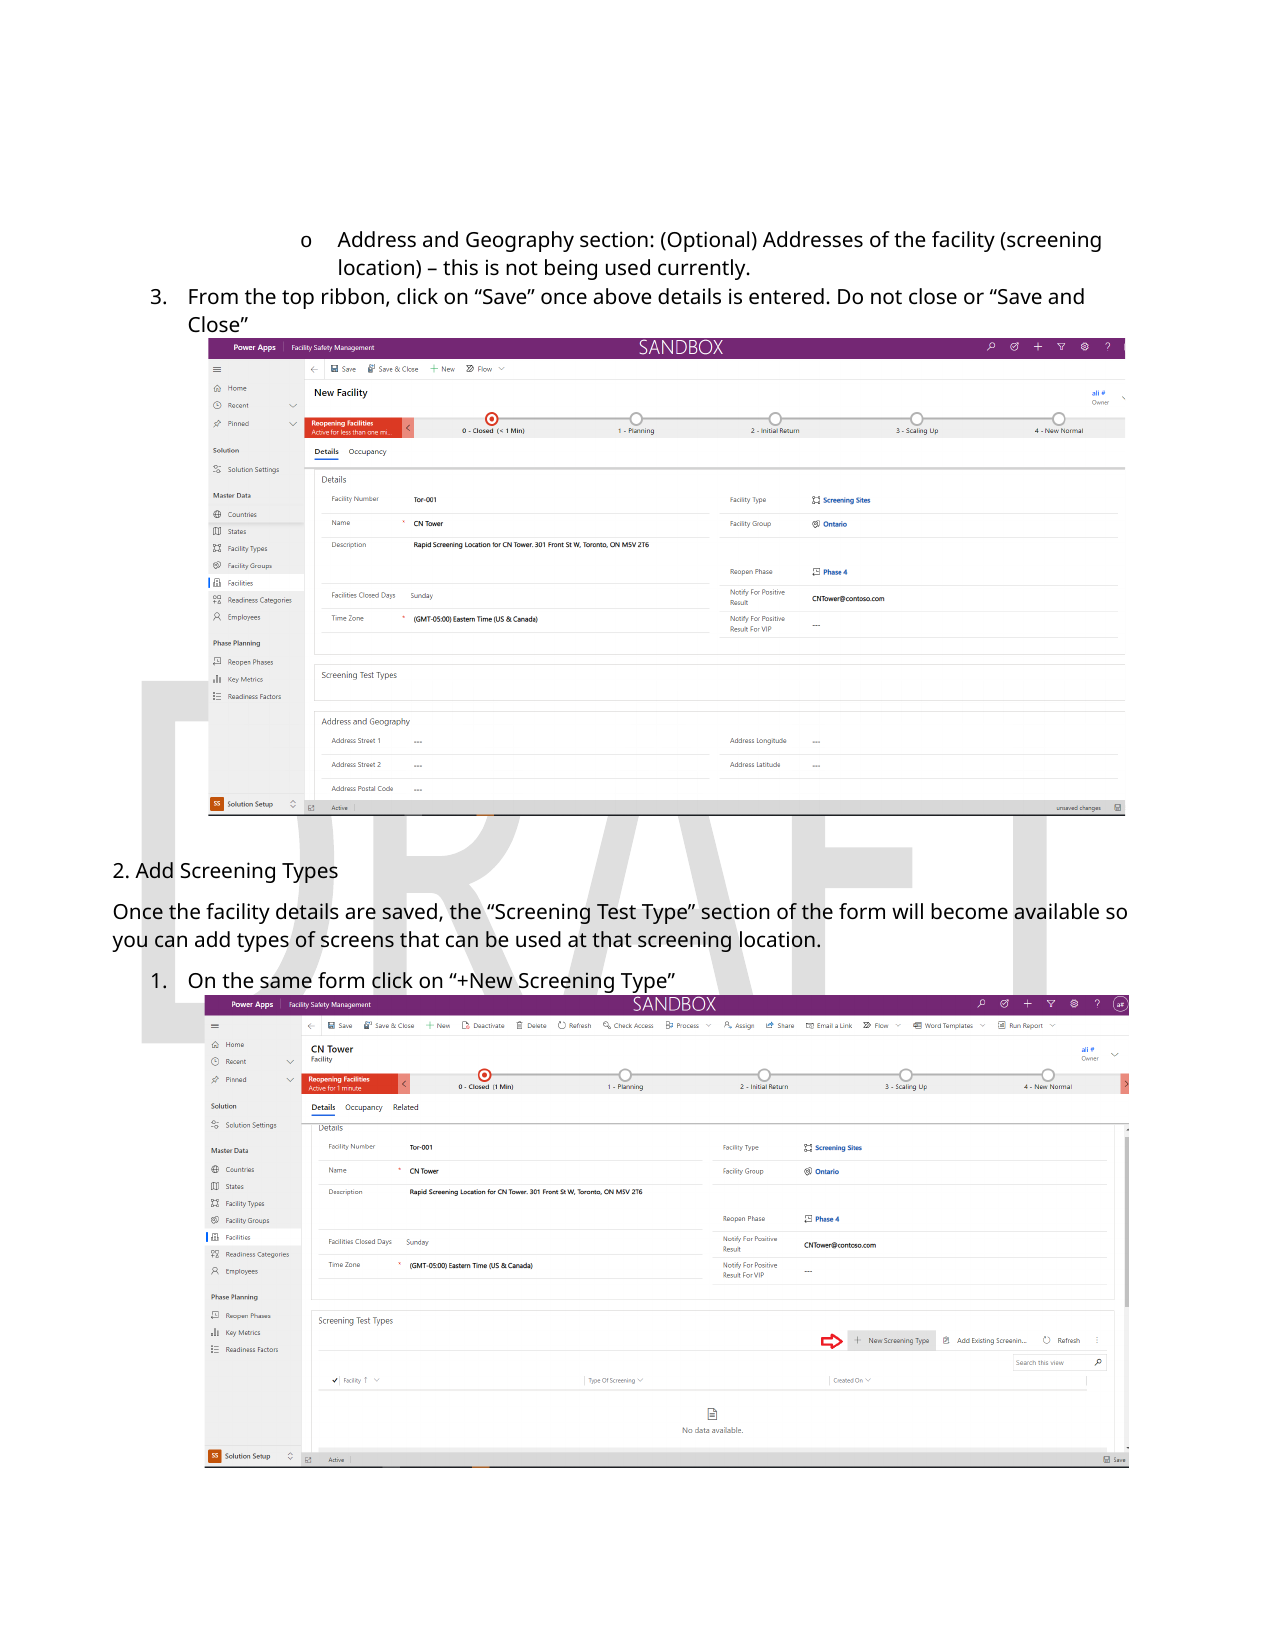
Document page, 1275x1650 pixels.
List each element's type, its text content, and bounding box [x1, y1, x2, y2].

text Once the facility details are saved, the “Screening Test Type” section of the form will become available so you can add types of screens that can be used at that screening location. [112, 897, 1146, 954]
picture [208, 338, 1126, 816]
list Address and Geography section: (Optional) Addresses of the facility (screening location) – this is not being used currently. [300, 225, 1146, 282]
picture [204, 995, 1129, 1468]
list On the same form click on “+New Screening Type” [150, 966, 1146, 995]
list From the top ribbon, click on “Save” once above details is entered. Do not close or “Save and Close” [150, 282, 1146, 339]
subtitle 2. Add Screening Types [112, 856, 1146, 884]
